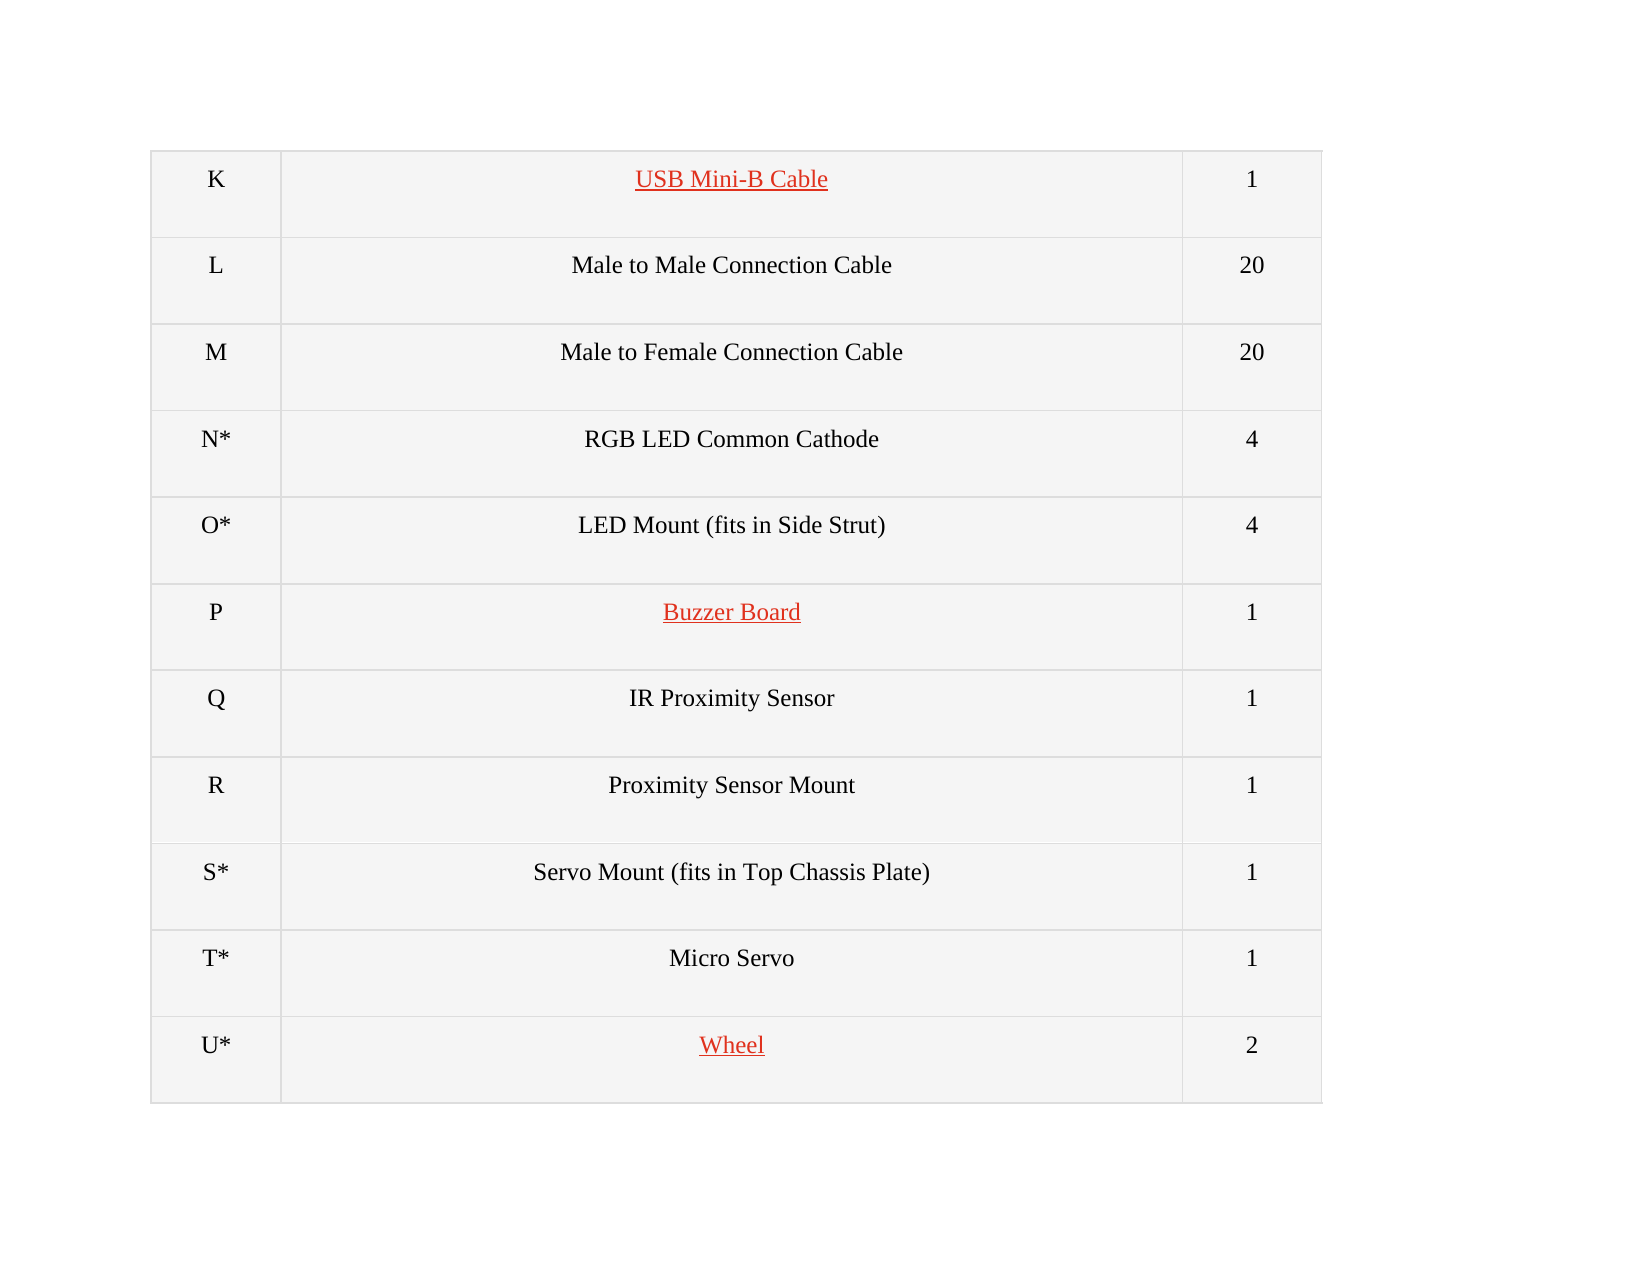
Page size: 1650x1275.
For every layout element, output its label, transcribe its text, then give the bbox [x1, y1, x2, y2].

table_cell 1 [1183, 844, 1321, 929]
table_cell 4 [1183, 498, 1321, 583]
table_cell 4 [1183, 411, 1321, 496]
table_cell IR Proximity Sensor [282, 671, 1182, 756]
table_cell L [152, 238, 280, 323]
table_cell Proximity Sensor Mount [282, 758, 1182, 842]
table_cell LED Mount (fits in Side Strut) [282, 498, 1182, 583]
table_cell T* [152, 931, 280, 1016]
table_cell USB Mini-B Cable [282, 152, 1182, 237]
table_cell Buzzer Board [282, 585, 1182, 669]
table_cell Micro Servo [282, 931, 1182, 1016]
table_cell 1 [1183, 931, 1321, 1016]
table_cell Male to Female Connection Cable [282, 325, 1182, 410]
table_cell O* [152, 498, 280, 583]
table_cell 1 [1183, 152, 1321, 237]
table_cell 1 [1183, 585, 1321, 669]
table_cell P [152, 585, 280, 669]
table_cell 1 [1183, 758, 1321, 842]
table_cell Q [152, 671, 280, 756]
table_cell M [152, 325, 280, 410]
table_cell RGB LED Common Cathode [282, 411, 1182, 496]
table_cell Male to Male Connection Cable [282, 238, 1182, 323]
table_cell 1 [1183, 671, 1321, 756]
table_cell K [152, 152, 280, 237]
table_cell 20 [1183, 325, 1321, 410]
table_cell N* [152, 411, 280, 496]
table_cell Wheel [282, 1017, 1182, 1102]
table_cell R [152, 758, 280, 842]
table_cell 20 [1183, 238, 1321, 323]
table_cell U* [152, 1017, 280, 1102]
table_cell Servo Mount (fits in Top Chassis Plate) [282, 844, 1182, 929]
table_cell S* [152, 844, 280, 929]
table_cell 2 [1183, 1017, 1321, 1102]
